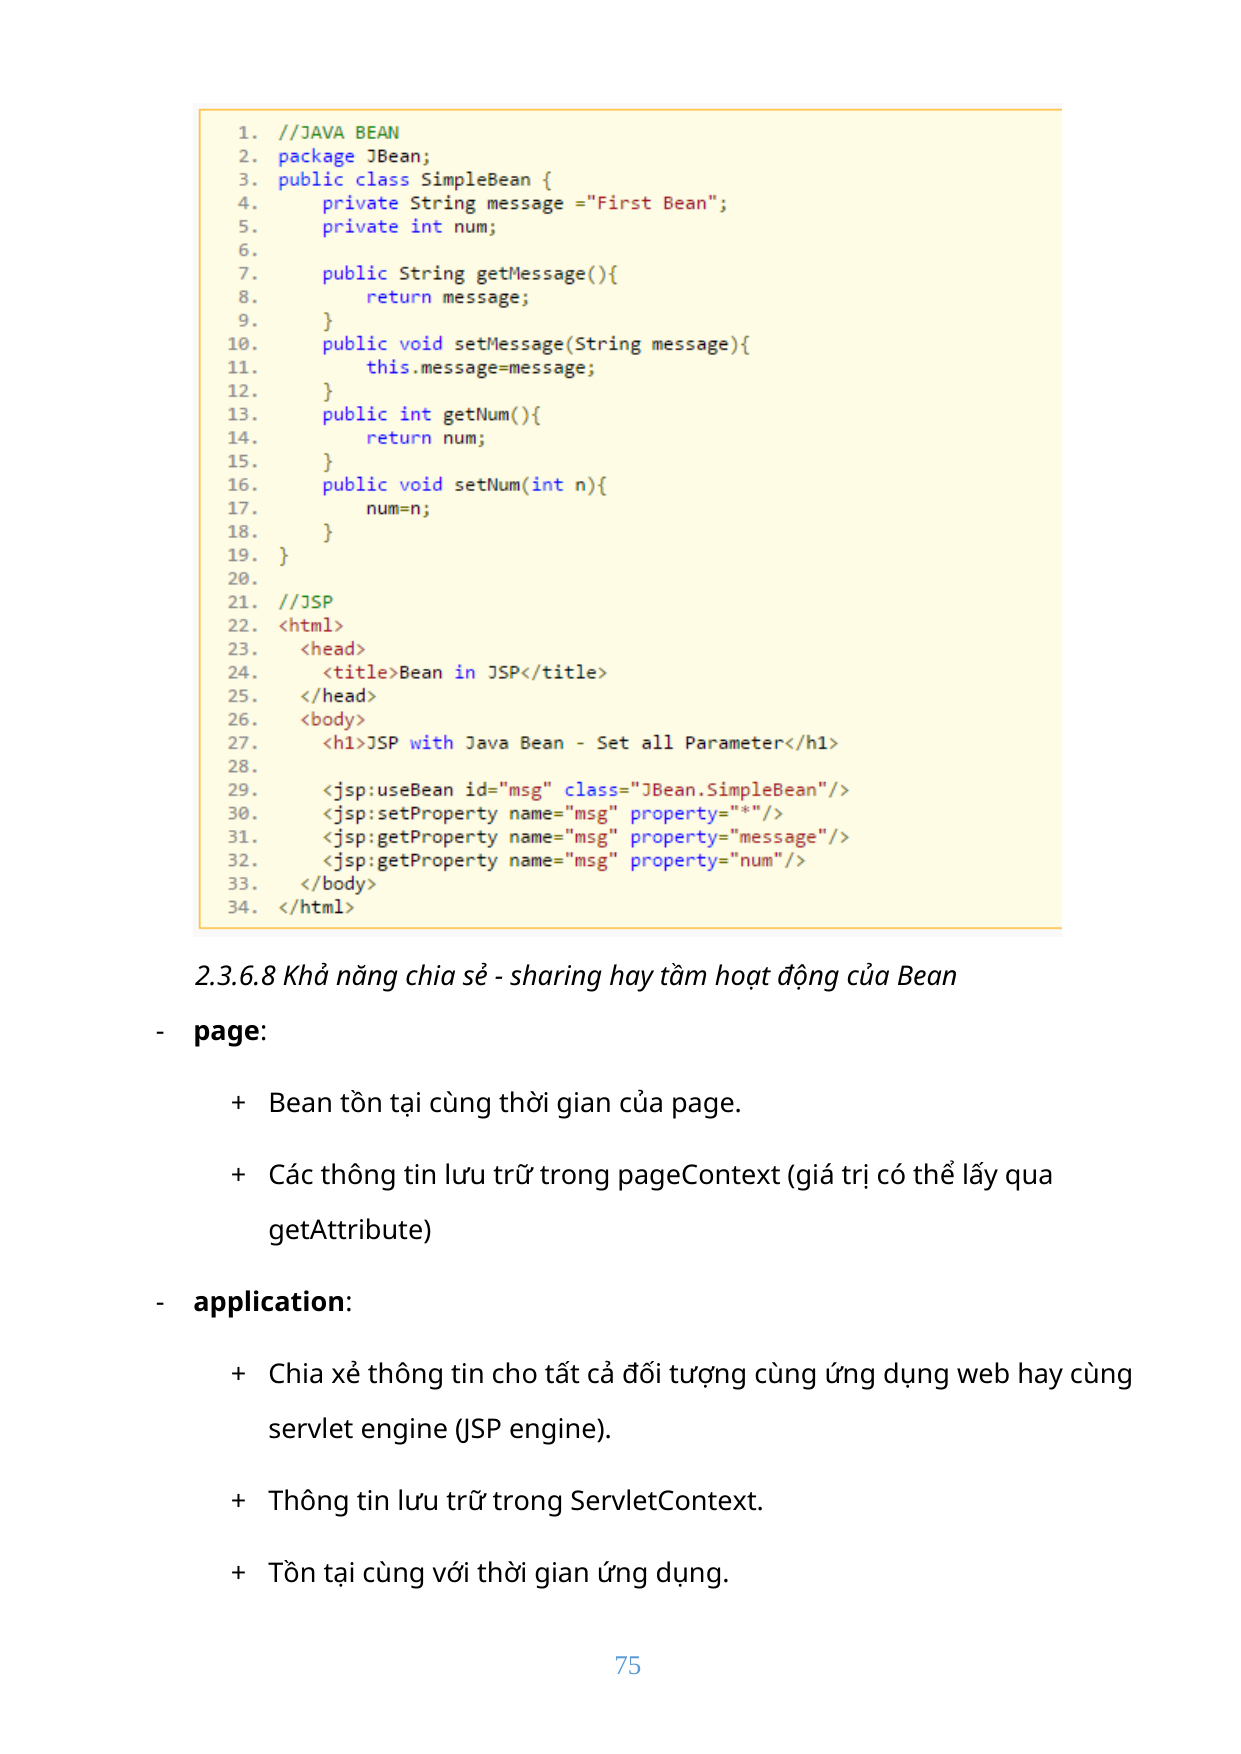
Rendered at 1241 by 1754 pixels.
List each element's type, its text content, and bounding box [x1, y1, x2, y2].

subtitle Khả năng chia sẻ - sharing hay tầm hoạt động của Bean [195, 956, 1137, 993]
list Các thông tin lưu trữ trong pageContext (giá trị có thể lấy qua getAttribute) [231, 1155, 1137, 1247]
list page: [156, 1011, 1137, 1048]
list Chia xẻ thông tin cho tất cả đối tượng cùng ứng dụng web hay cùng servlet engine (JSP engine). [231, 1354, 1137, 1447]
list Bean tồn tại cùng thời gian của page. [231, 1083, 1137, 1120]
list application: [156, 1282, 1137, 1319]
list Tồn tại cùng với thời gian ứng dụng. [231, 1554, 1137, 1591]
picture [193, 103, 1062, 937]
list Thông tin lưu trữ trong ServletContext. [231, 1482, 1137, 1519]
